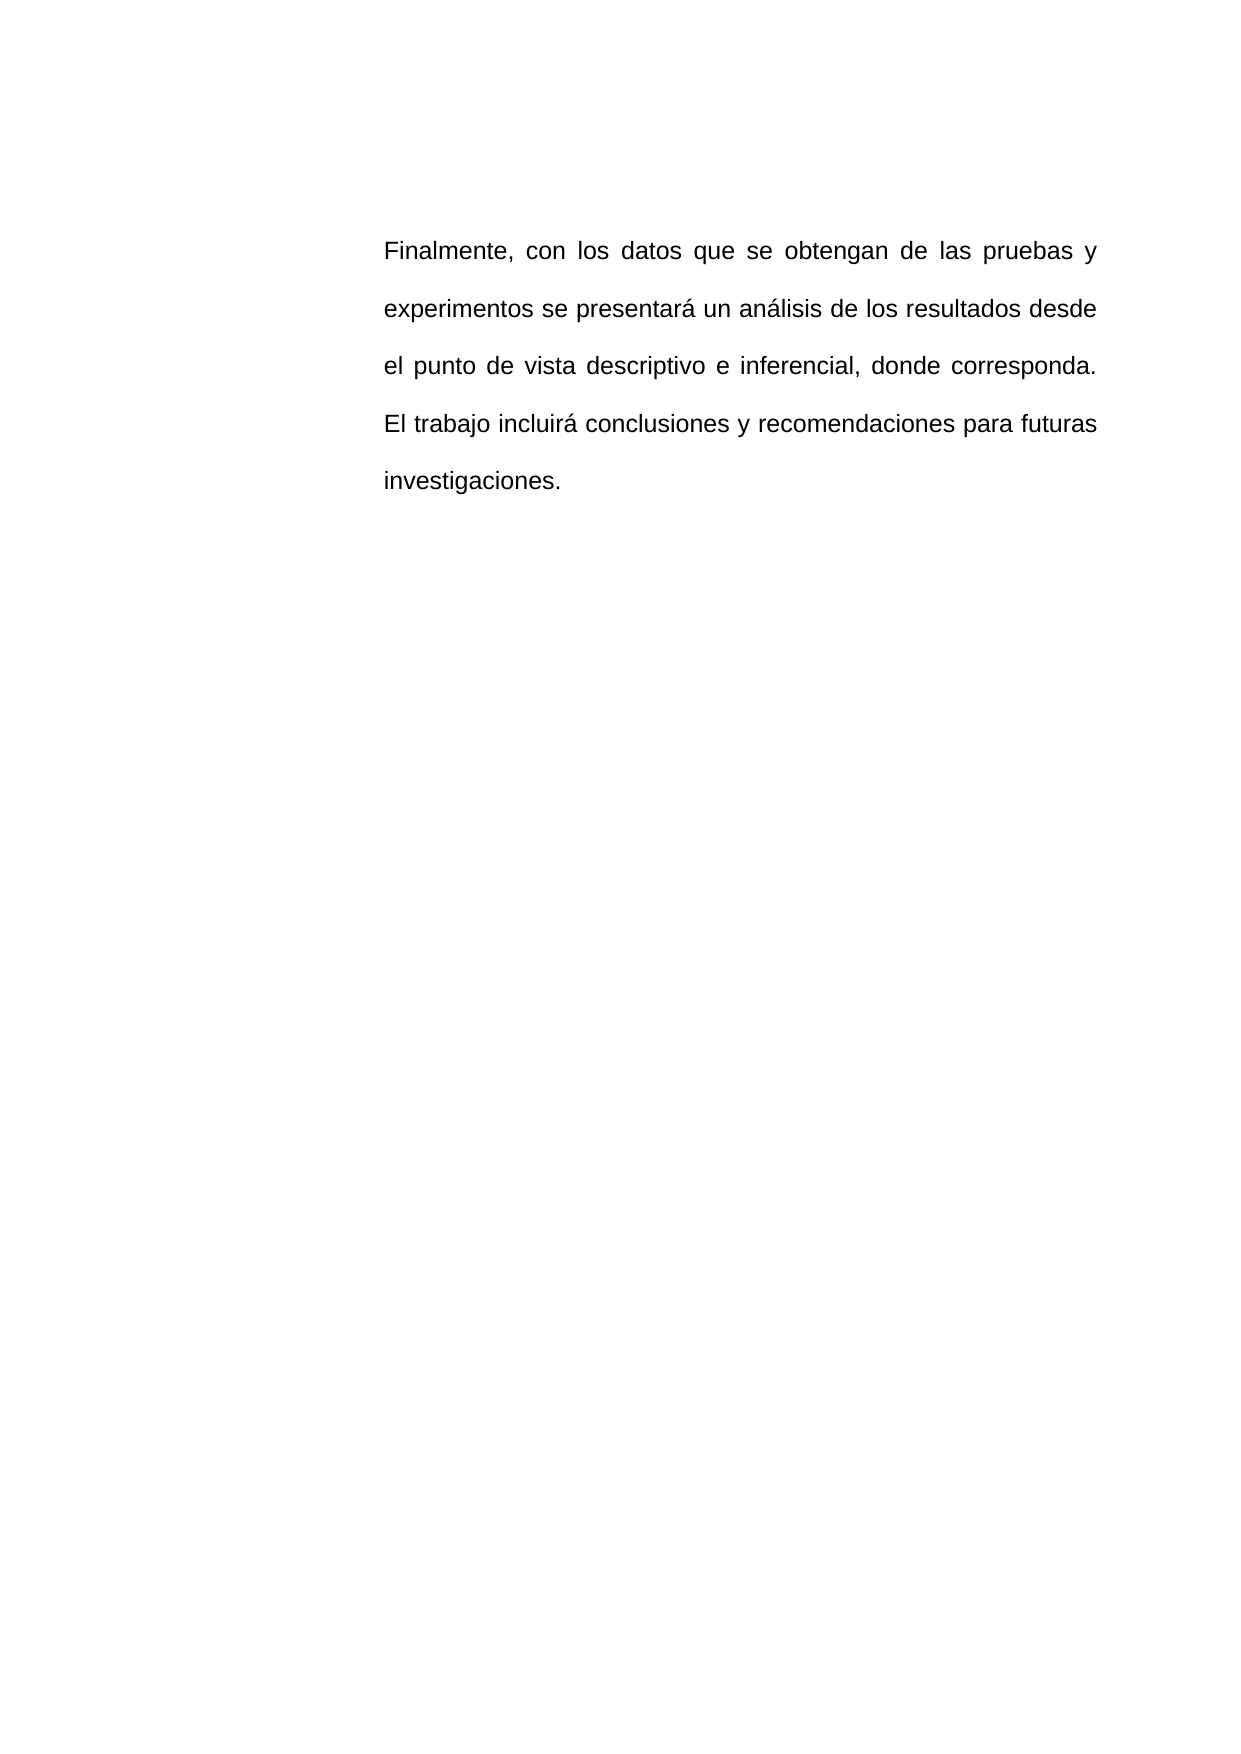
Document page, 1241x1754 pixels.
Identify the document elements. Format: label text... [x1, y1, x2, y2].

text Finalmente, con los datos que se obtengan de las pruebas y experimentos se presentará un análisis de los resultados desde el punto de vista descriptivo e inferencial, donde corresponda. El trabajo incluirá conclusiones y recomendaciones para futuras investigaciones. [384, 236, 1098, 495]
